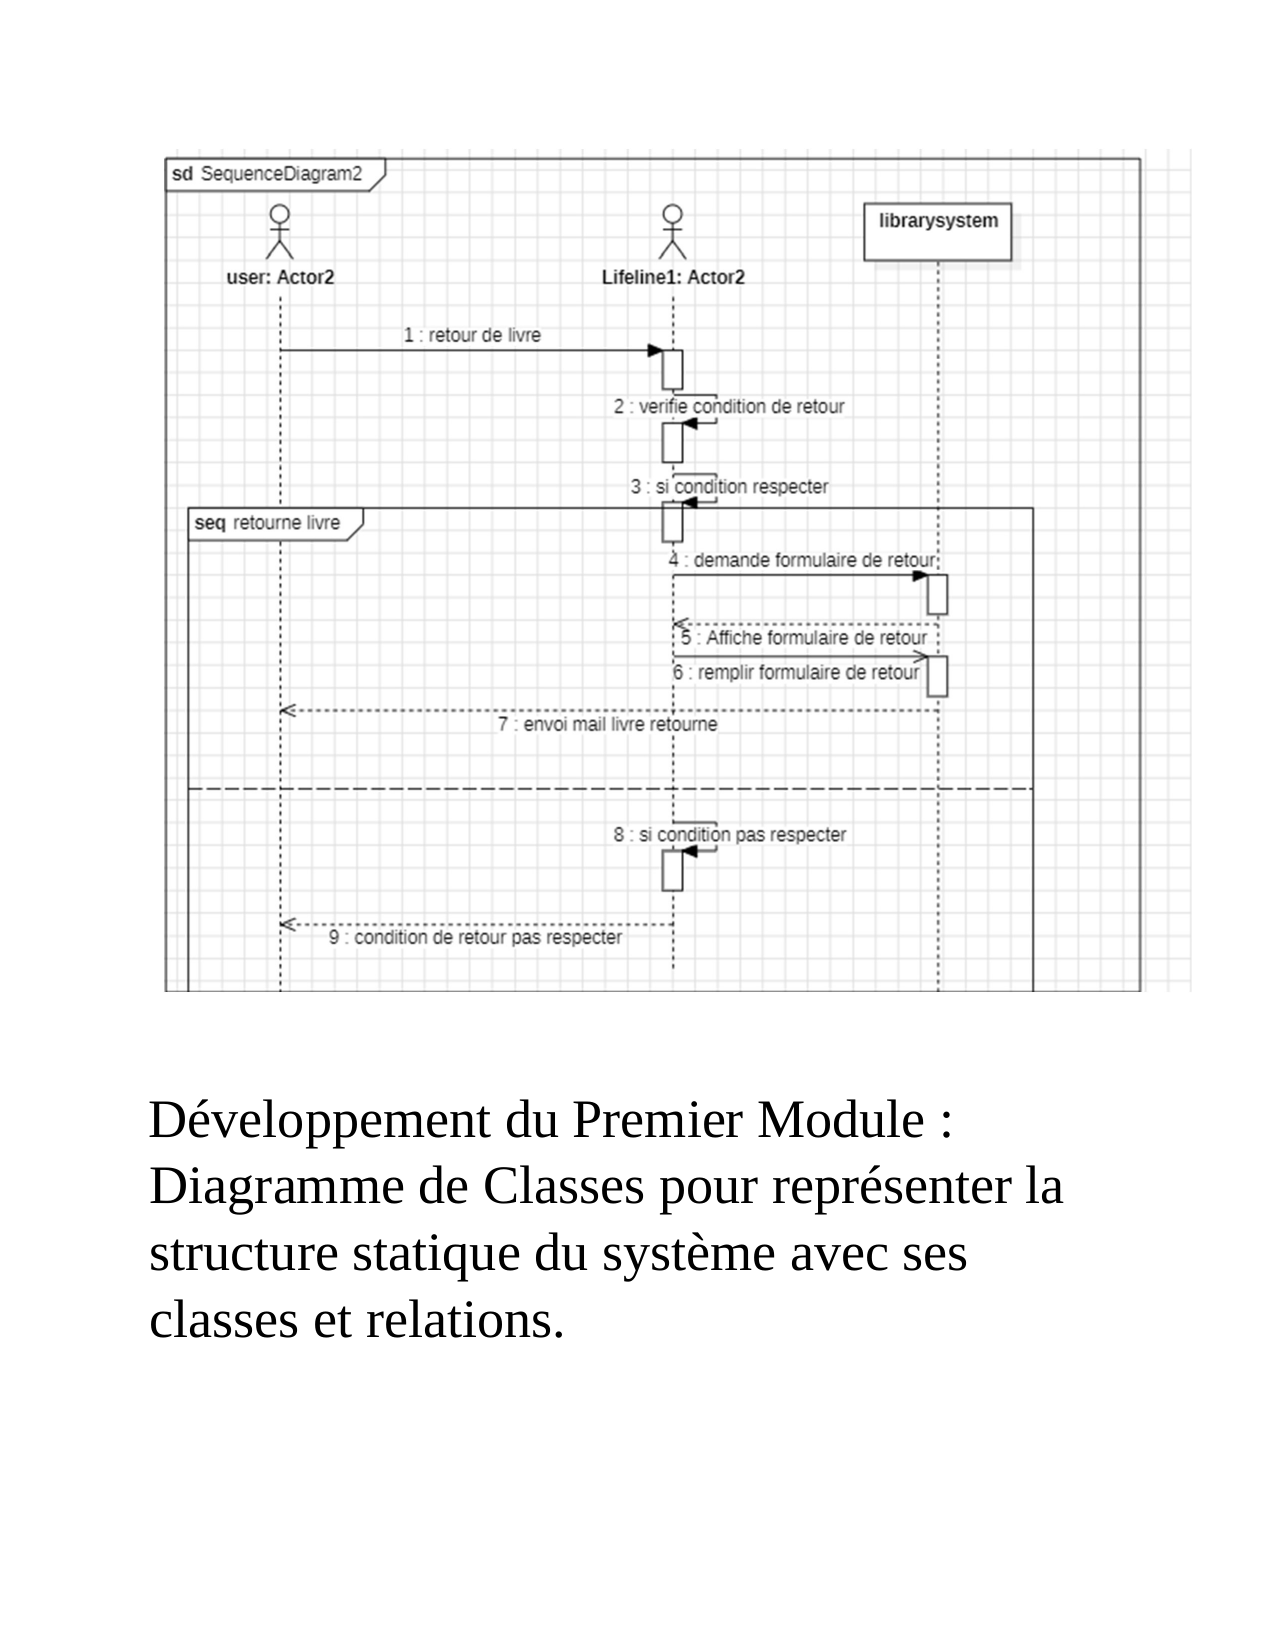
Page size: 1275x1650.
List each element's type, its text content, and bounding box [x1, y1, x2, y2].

text Développement du Premier Module : Diagramme de Classes pour représenter la structure statique du système avec ses classes et relations. [148, 1087, 1124, 1349]
picture [163, 148, 1192, 993]
